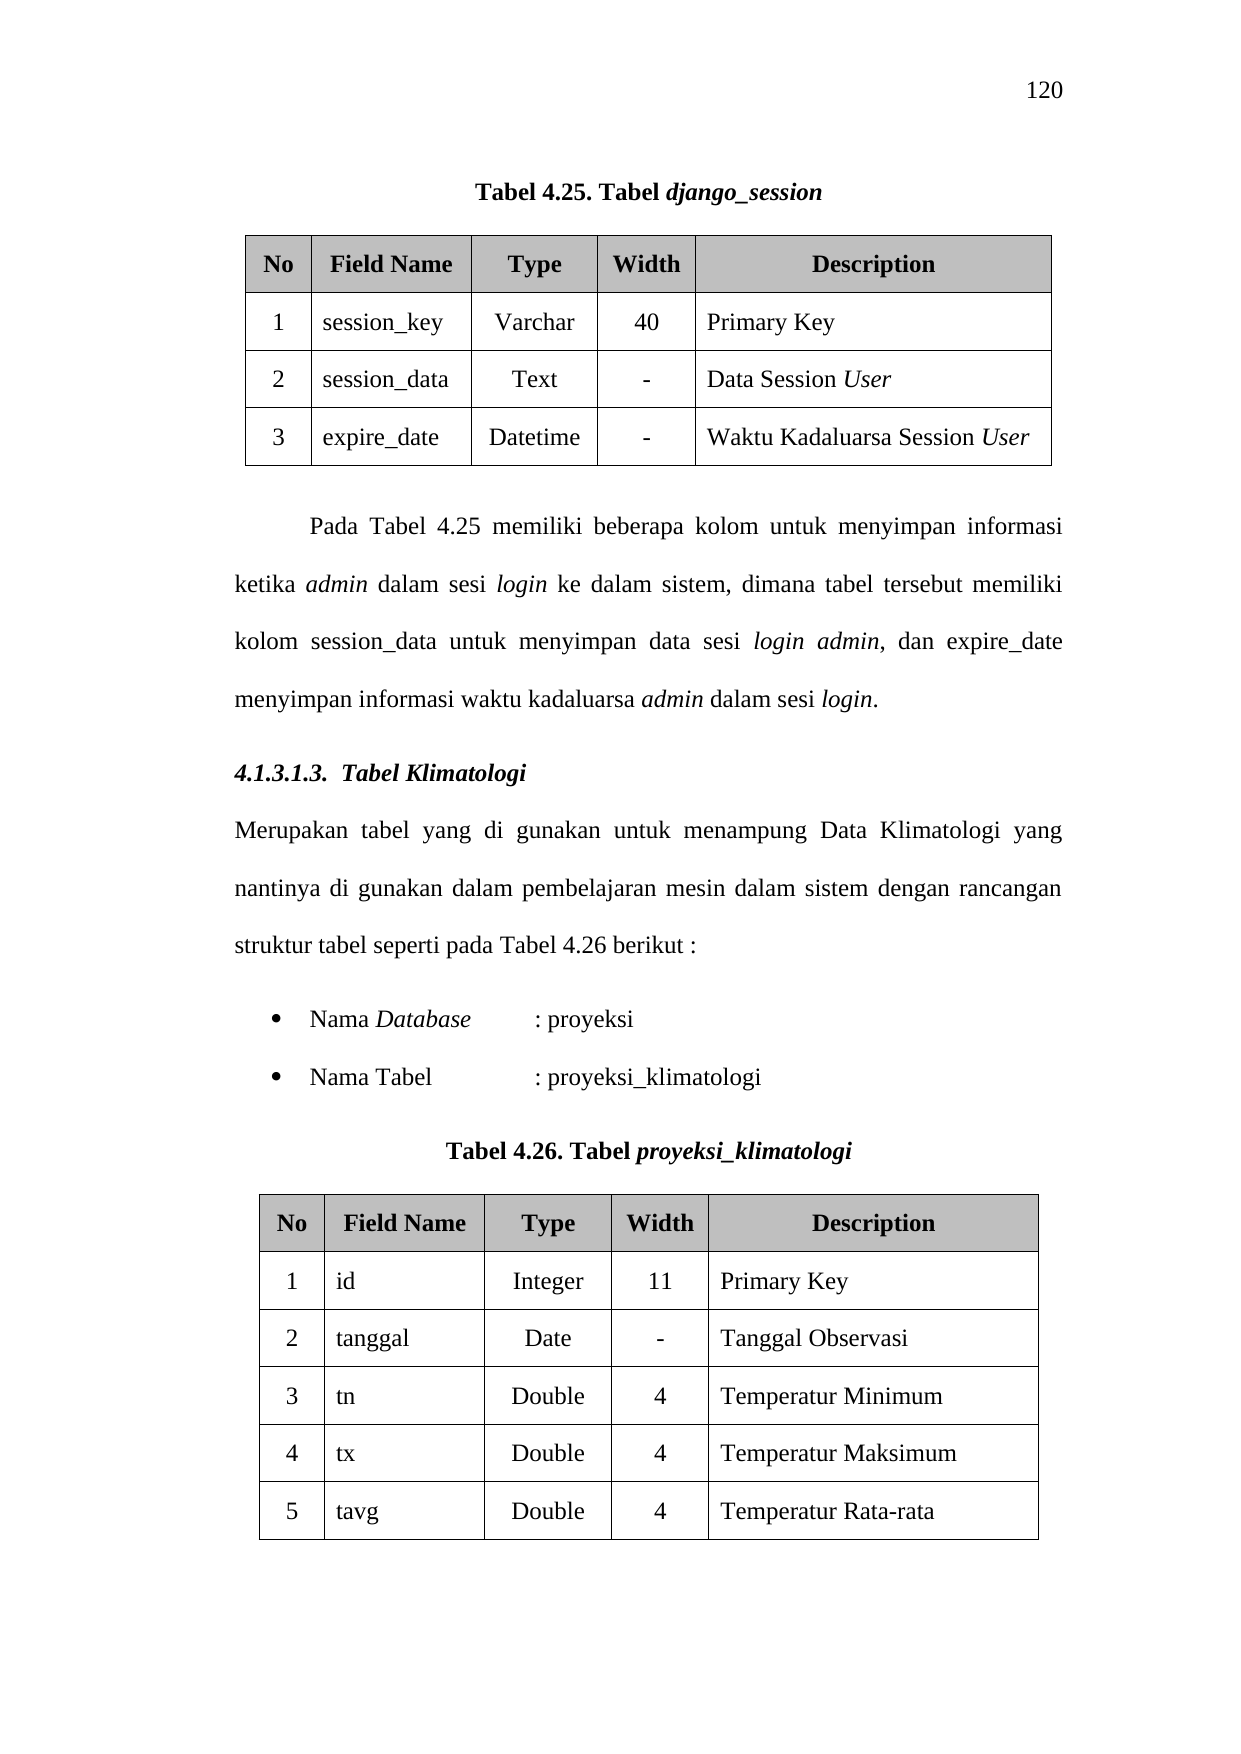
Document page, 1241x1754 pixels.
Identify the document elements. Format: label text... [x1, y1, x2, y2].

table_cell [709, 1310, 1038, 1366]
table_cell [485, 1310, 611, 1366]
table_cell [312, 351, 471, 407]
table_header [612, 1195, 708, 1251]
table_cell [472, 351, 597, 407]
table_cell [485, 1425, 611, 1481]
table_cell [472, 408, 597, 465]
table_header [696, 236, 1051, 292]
list Nama Database : proyeksi [272, 1004, 1063, 1033]
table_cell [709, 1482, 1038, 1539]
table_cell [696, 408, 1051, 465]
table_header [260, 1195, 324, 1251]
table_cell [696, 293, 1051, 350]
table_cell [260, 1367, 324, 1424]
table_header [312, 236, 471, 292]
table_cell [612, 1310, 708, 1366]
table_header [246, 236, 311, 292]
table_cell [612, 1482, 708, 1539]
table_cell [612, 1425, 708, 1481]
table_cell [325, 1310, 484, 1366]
list Nama Tabel : proyeksi_klimatologi [272, 1062, 1063, 1091]
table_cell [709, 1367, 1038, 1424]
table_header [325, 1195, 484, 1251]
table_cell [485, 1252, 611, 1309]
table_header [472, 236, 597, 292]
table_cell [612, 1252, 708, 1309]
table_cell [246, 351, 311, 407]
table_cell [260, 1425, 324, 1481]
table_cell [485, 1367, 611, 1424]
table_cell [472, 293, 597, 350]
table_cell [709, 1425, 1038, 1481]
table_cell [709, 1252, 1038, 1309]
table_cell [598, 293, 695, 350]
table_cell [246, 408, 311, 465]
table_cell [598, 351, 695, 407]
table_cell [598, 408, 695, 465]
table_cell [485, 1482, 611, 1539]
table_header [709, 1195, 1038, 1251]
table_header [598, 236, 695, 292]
subtitle Tabel Klimatologi [234, 758, 1063, 787]
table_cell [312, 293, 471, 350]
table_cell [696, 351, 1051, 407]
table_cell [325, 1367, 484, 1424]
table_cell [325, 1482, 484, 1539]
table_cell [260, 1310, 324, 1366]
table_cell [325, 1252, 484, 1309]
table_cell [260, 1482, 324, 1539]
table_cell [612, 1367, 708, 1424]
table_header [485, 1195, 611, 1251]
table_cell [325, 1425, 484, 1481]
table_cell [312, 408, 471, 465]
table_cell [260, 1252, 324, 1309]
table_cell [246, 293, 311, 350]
